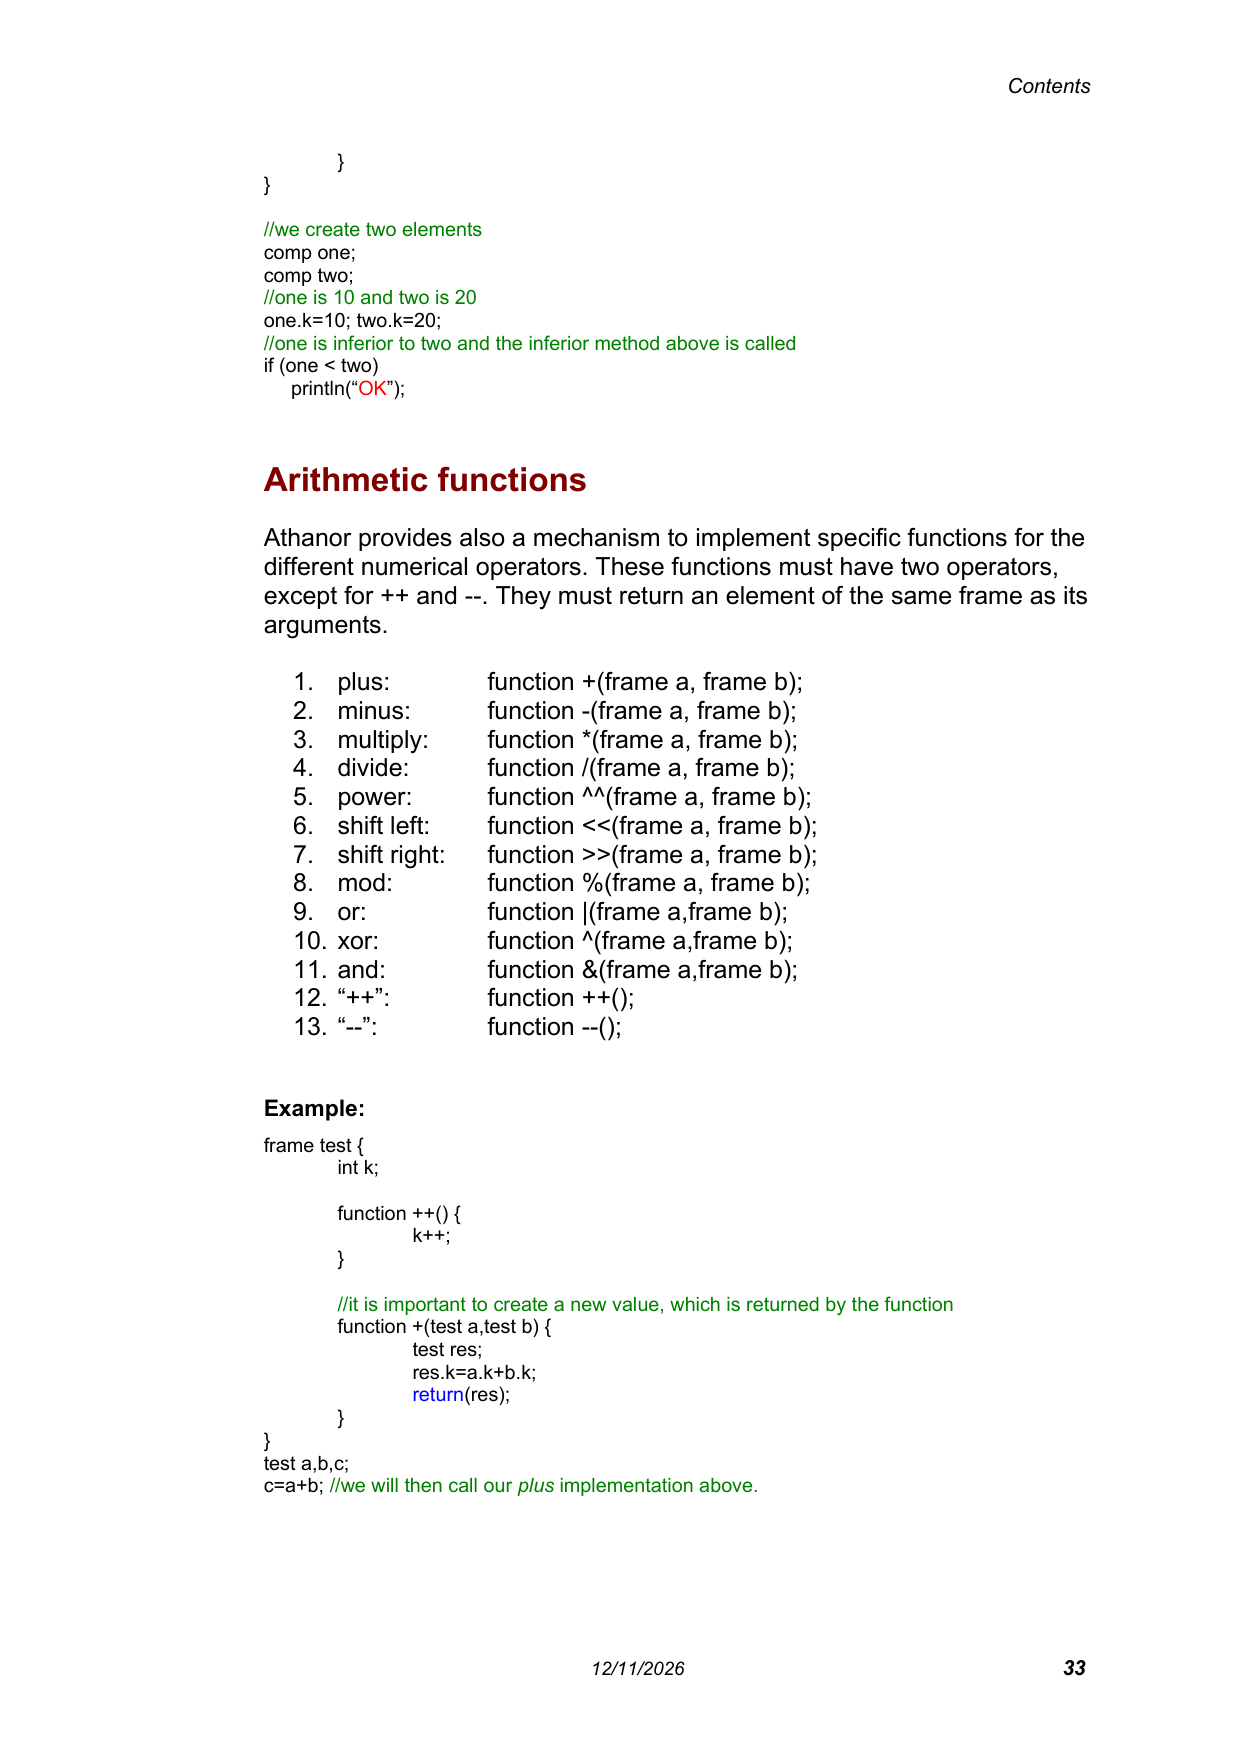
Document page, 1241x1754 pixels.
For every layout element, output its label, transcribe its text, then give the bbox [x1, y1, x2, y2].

text Athanor provides also a mechanism to implement specific functions for the different numerical operators. These functions must have two operators, except for ++ and --. They must return an element of the same frame as its arguments. [263, 523, 1090, 638]
text int k; [263, 1156, 1090, 1179]
list shift left: function <<(frame a, frame b); [263, 811, 1090, 840]
list or: function |(frame a,frame b); [263, 897, 1090, 926]
subtitle Arithmetic functions [263, 460, 1090, 498]
text frame test { [263, 1133, 1090, 1156]
text function +(test a,test b) { [263, 1315, 1090, 1338]
text } [263, 150, 1090, 173]
text //we create two elements [263, 218, 1090, 241]
text test res; [263, 1338, 1090, 1361]
text c=a+b; //we will then call our plus implementation above. [263, 1474, 1090, 1497]
text comp two; [263, 263, 1090, 286]
list xor: function ^(frame a,frame b); [263, 926, 1090, 955]
text if (one < two) [263, 354, 1090, 377]
text } [263, 1429, 1090, 1451]
text //one is 10 and two is 20 [263, 286, 1090, 309]
text } [263, 173, 1090, 195]
text } [263, 1406, 1090, 1429]
list and: function &(frame a,frame b); [263, 955, 1090, 983]
text k++; [263, 1224, 1090, 1247]
text test a,b,c; [263, 1451, 1090, 1474]
text println(“OK”); [263, 377, 1090, 400]
list plus: function +(frame a, frame b); [263, 667, 1090, 696]
text function ++() { [263, 1202, 1090, 1224]
text comp one; [263, 241, 1090, 263]
list multiply: function *(frame a, frame b); [263, 725, 1090, 753]
list shift right: function >>(frame a, frame b); [263, 840, 1090, 868]
text one.k=10; two.k=20; [263, 309, 1090, 332]
list power: function ^^(frame a, frame b); [263, 782, 1090, 811]
text //one is inferior to two and the inferior method above is called [263, 332, 1090, 354]
subtitle Example: [263, 1095, 1090, 1121]
list “--”: function --(); [263, 1012, 1090, 1041]
text //it is important to create a new value, which is returned by the function [263, 1292, 1090, 1315]
list “++”: function ++(); [263, 983, 1090, 1012]
list divide: function /(frame a, frame b); [263, 753, 1090, 782]
text res.k=a.k+b.k; [263, 1361, 1090, 1383]
text } [263, 1247, 1090, 1270]
list minus: function -(frame a, frame b); [263, 696, 1090, 725]
text return(res); [263, 1383, 1090, 1406]
list mod: function %(frame a, frame b); [263, 868, 1090, 897]
